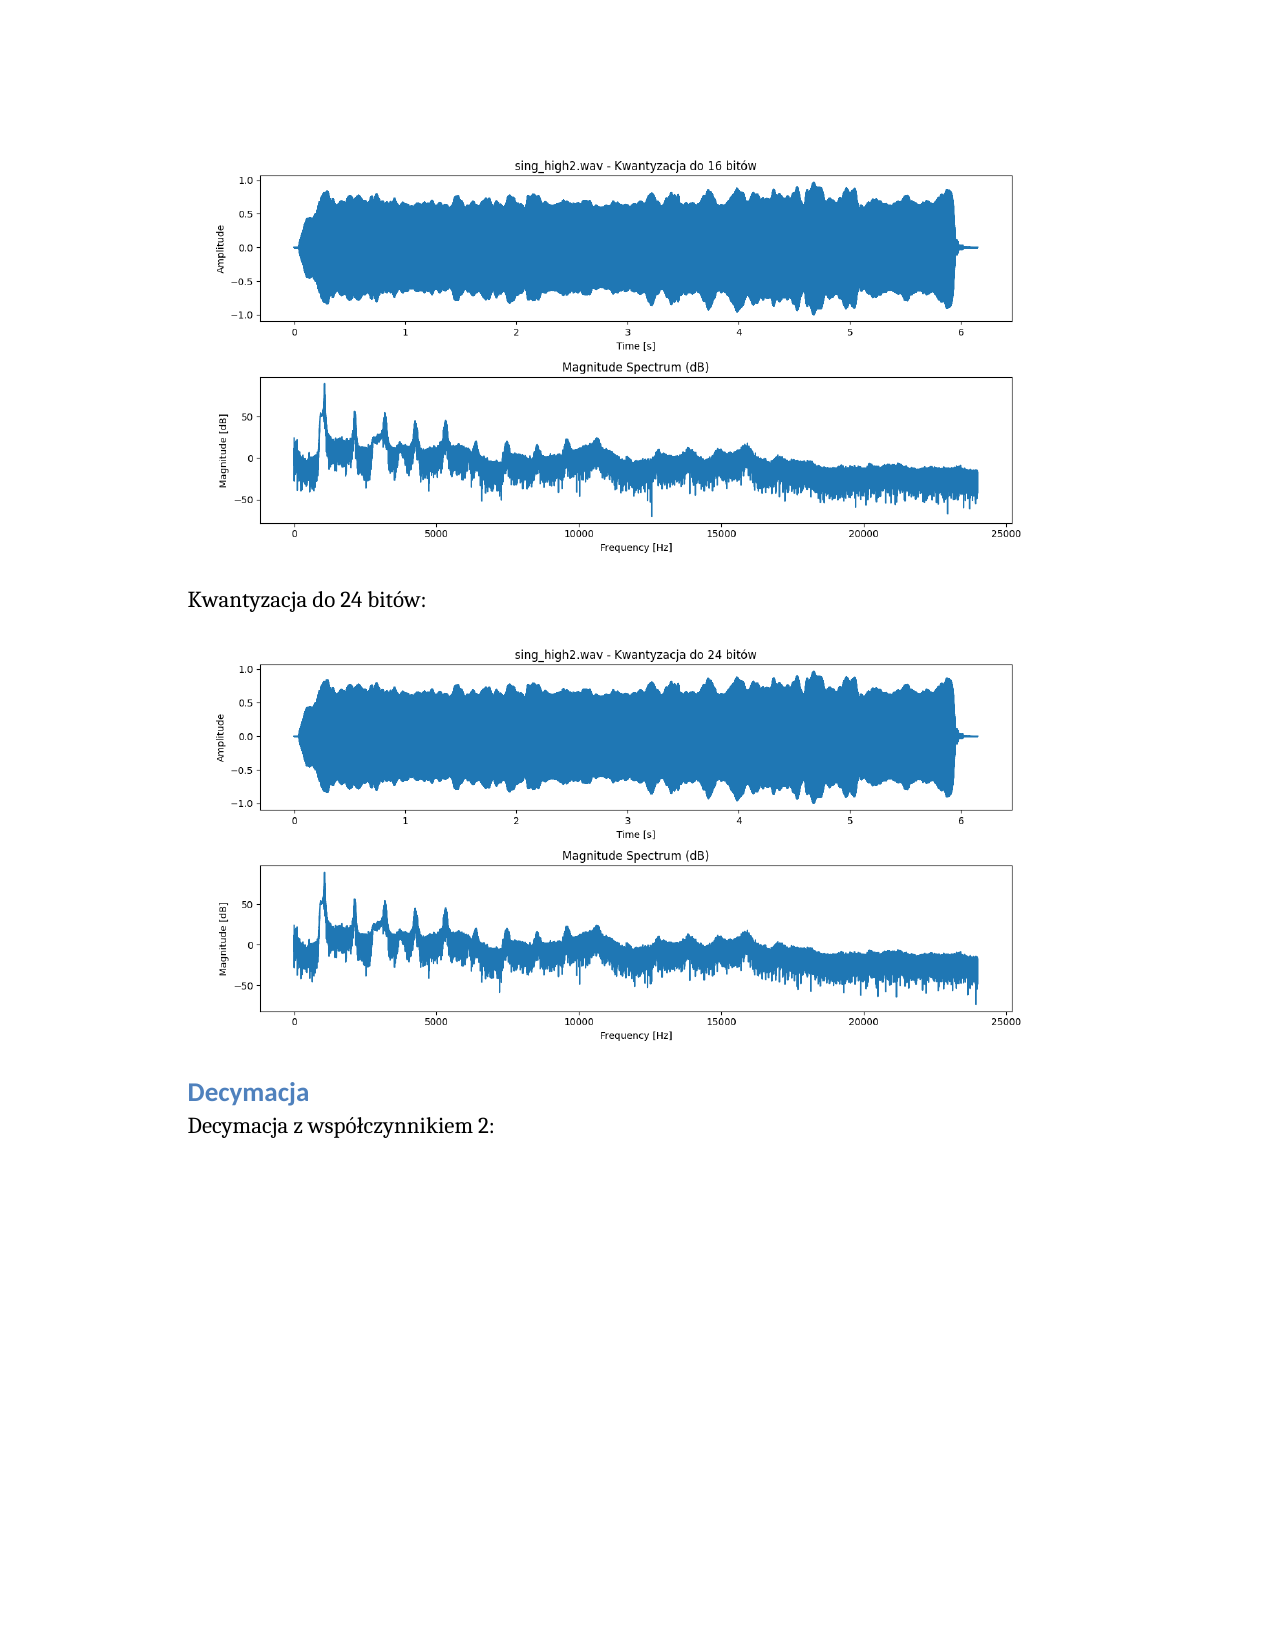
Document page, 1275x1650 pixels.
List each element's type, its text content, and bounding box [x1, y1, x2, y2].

picture [206, 638, 1032, 1051]
text Kwantyzacja do 24 bitów: [187, 587, 1087, 613]
picture [206, 150, 1032, 563]
subtitle Decymacja [187, 1075, 1087, 1108]
text Decymacja z współczynnikiem 2: [187, 1113, 1087, 1140]
